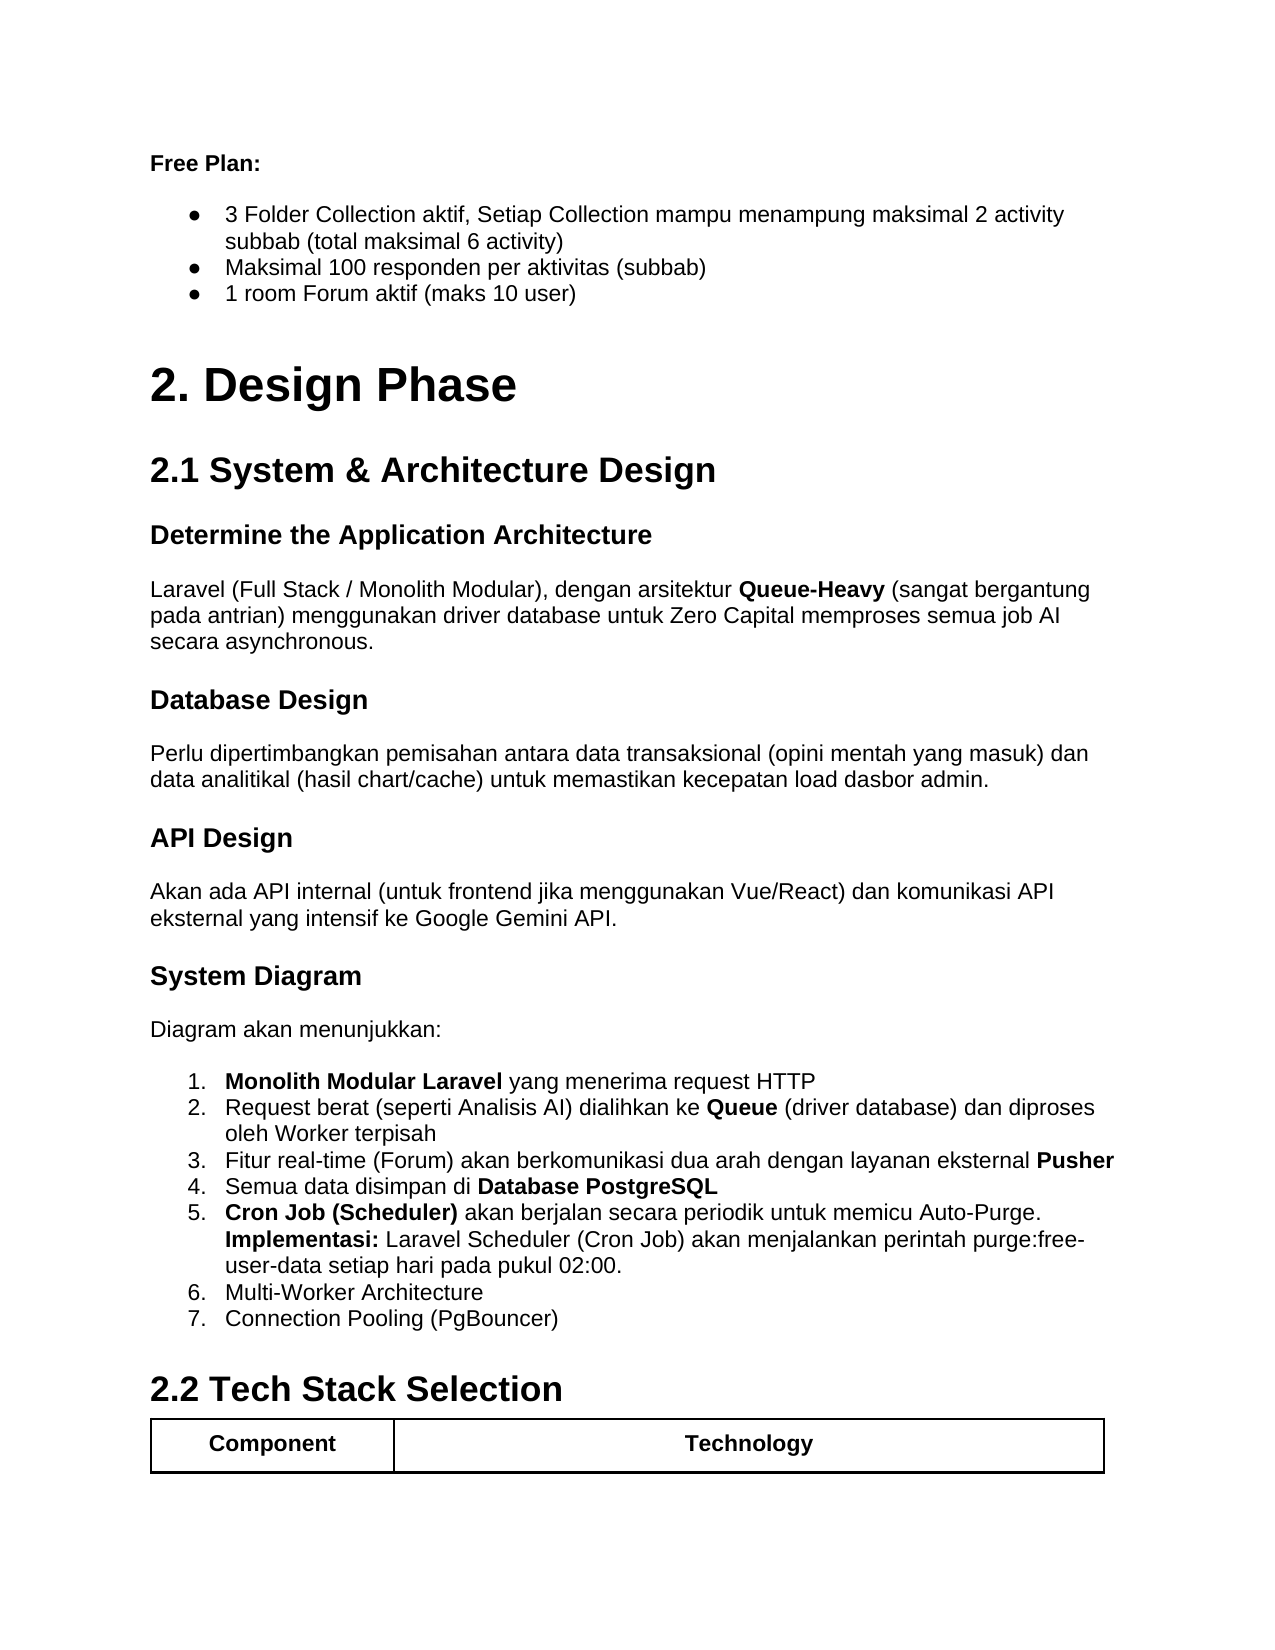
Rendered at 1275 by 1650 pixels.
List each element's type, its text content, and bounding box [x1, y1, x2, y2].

list Fitur real-time (Forum) akan berkomunikasi dua arah dengan layanan eksternal Pusher [187, 1147, 1125, 1173]
subtitle System Diagram [150, 960, 1125, 991]
list Cron Job (Scheduler) akan berjalan secara periodik untuk memicu Auto-Purge. Implementasi: Laravel Scheduler (Cron Job) akan menjalankan perintah purge:free-user-data setiap hari pada pukul 02:00. [187, 1199, 1125, 1278]
table_header Technology [395, 1420, 1103, 1471]
subtitle Determine the Application Architecture [150, 519, 1125, 551]
list Multi-Worker Architecture [187, 1278, 1125, 1305]
text Laravel (Full Stack / Monolith Modular), dengan arsitektur Queue-Heavy (sangat bergantung pada antrian) menggunakan driver database untuk Zero Capital memproses semua job AI secara asynchronous. [150, 576, 1125, 654]
subtitle 2. Design Phase [150, 357, 1125, 412]
list Monolith Modular Laravel yang menerima request HTTP [187, 1068, 1125, 1094]
list Request berat (seperti Analisis AI) dialihkan ke Queue (driver database) dan diproses oleh Worker terpisah [187, 1094, 1125, 1147]
text Perlu dipertimbangkan pemisahan antara data transaksional (opini mentah yang masuk) dan data analitikal (hasil chart/cache) untuk memastikan kecepatan load dasbor admin. [150, 740, 1125, 793]
list Maksimal 100 responden per aktivitas (subbab) [187, 254, 1125, 280]
list 1 room Forum aktif (maks 10 user) [187, 280, 1125, 307]
list Connection Pooling (PgBouncer) [187, 1305, 1125, 1331]
subtitle 2.1 System & Architecture Design [150, 449, 1125, 490]
subtitle API Design [150, 822, 1125, 853]
list Semua data disimpan di Database PostgreSQL [187, 1173, 1125, 1199]
table_header Component [152, 1420, 393, 1471]
text Diagram akan menunjukkan: [150, 1016, 1125, 1043]
text Free Plan: [150, 150, 1125, 176]
subtitle 2.2 Tech Stack Selection [150, 1369, 1125, 1409]
subtitle Database Design [150, 684, 1125, 715]
text Akan ada API internal (untuk frontend jika menggunakan Vue/React) dan komunikasi API eksternal yang intensif ke Google Gemini API. [150, 878, 1125, 931]
list 3 Folder Collection aktif, Setiap Collection mampu menampung maksimal 2 activity subbab (total maksimal 6 activity) [187, 201, 1125, 254]
